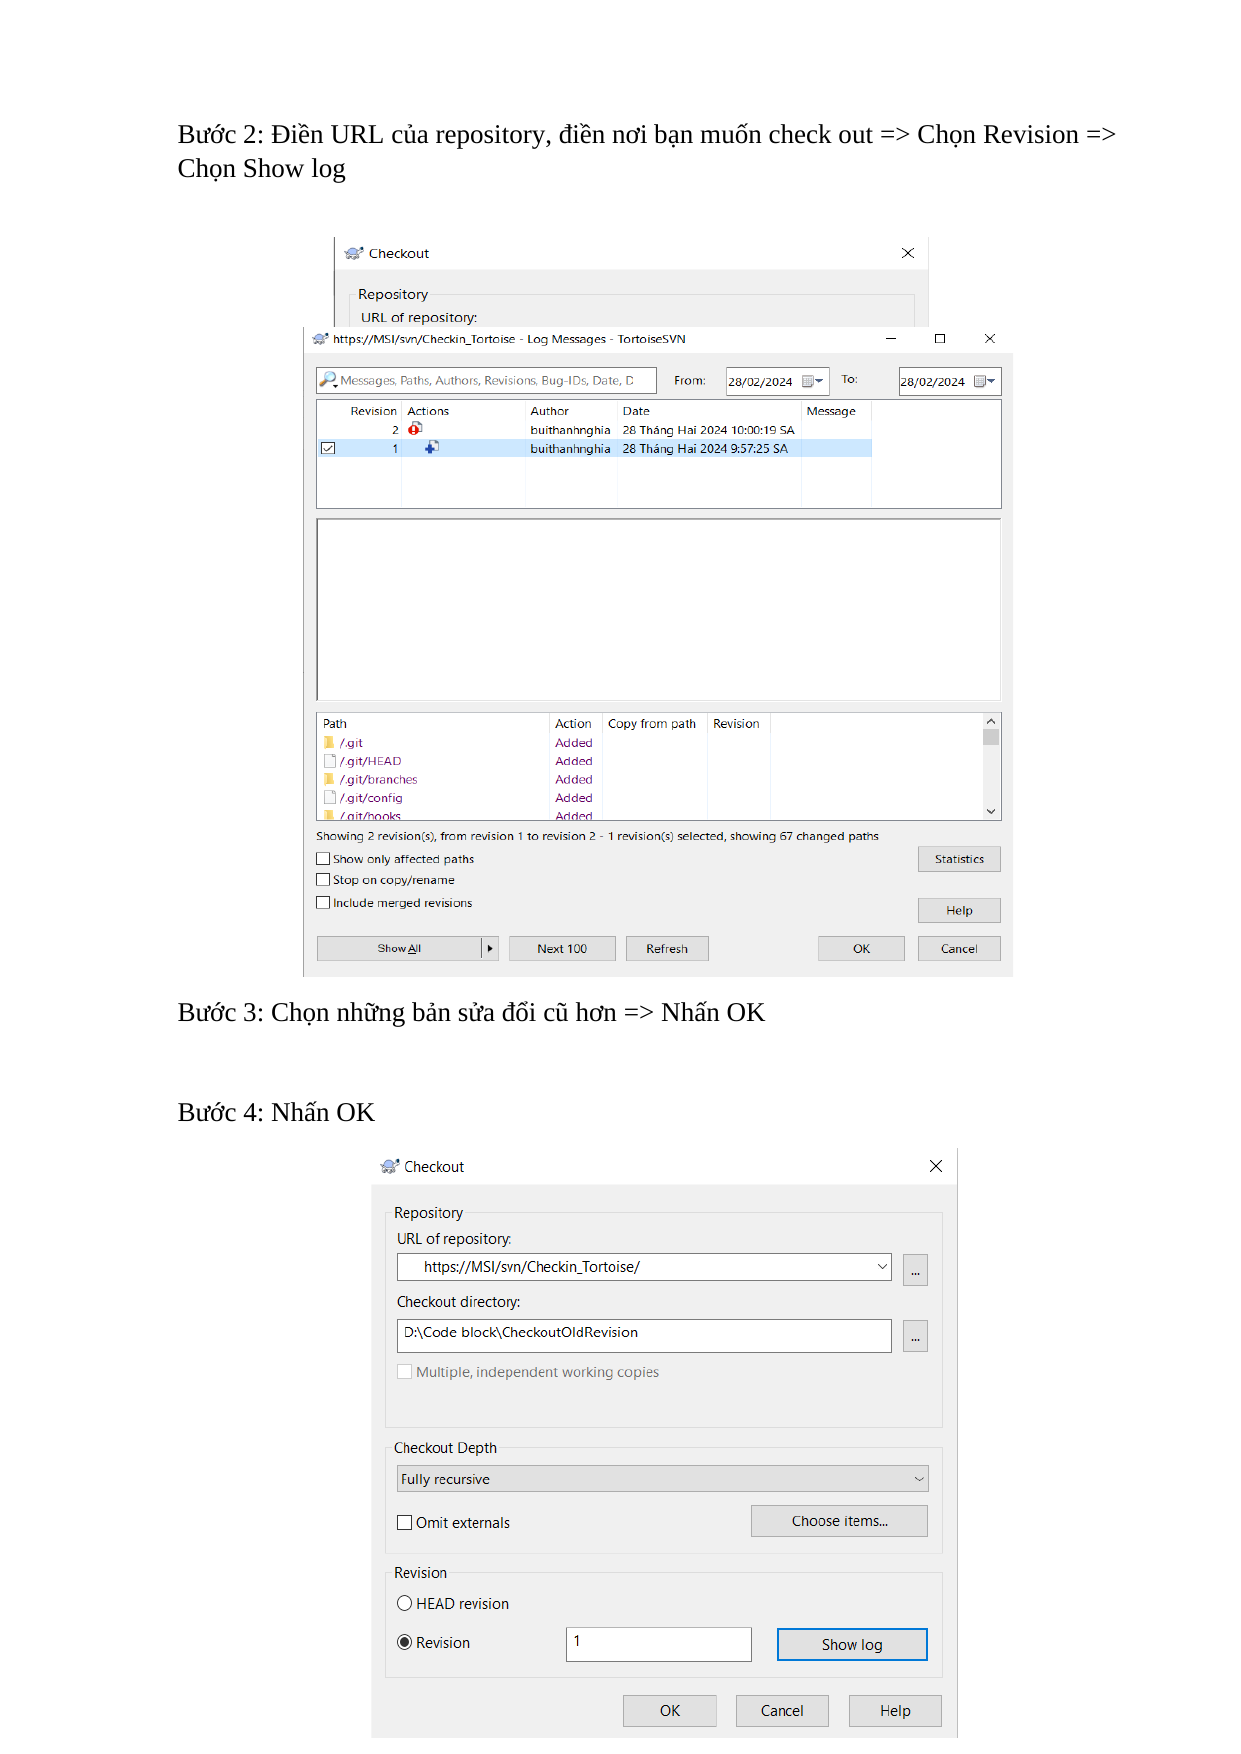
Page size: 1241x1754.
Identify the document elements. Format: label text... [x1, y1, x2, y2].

text Bước 2: Điền URL của repository, điền nơi bạn muốn check out => Chọn Revision => Chọn Show log [177, 118, 1152, 183]
picture [371, 1148, 958, 1738]
text Bước 4: Nhấn OK [177, 1096, 1152, 1128]
picture [303, 237, 1014, 977]
